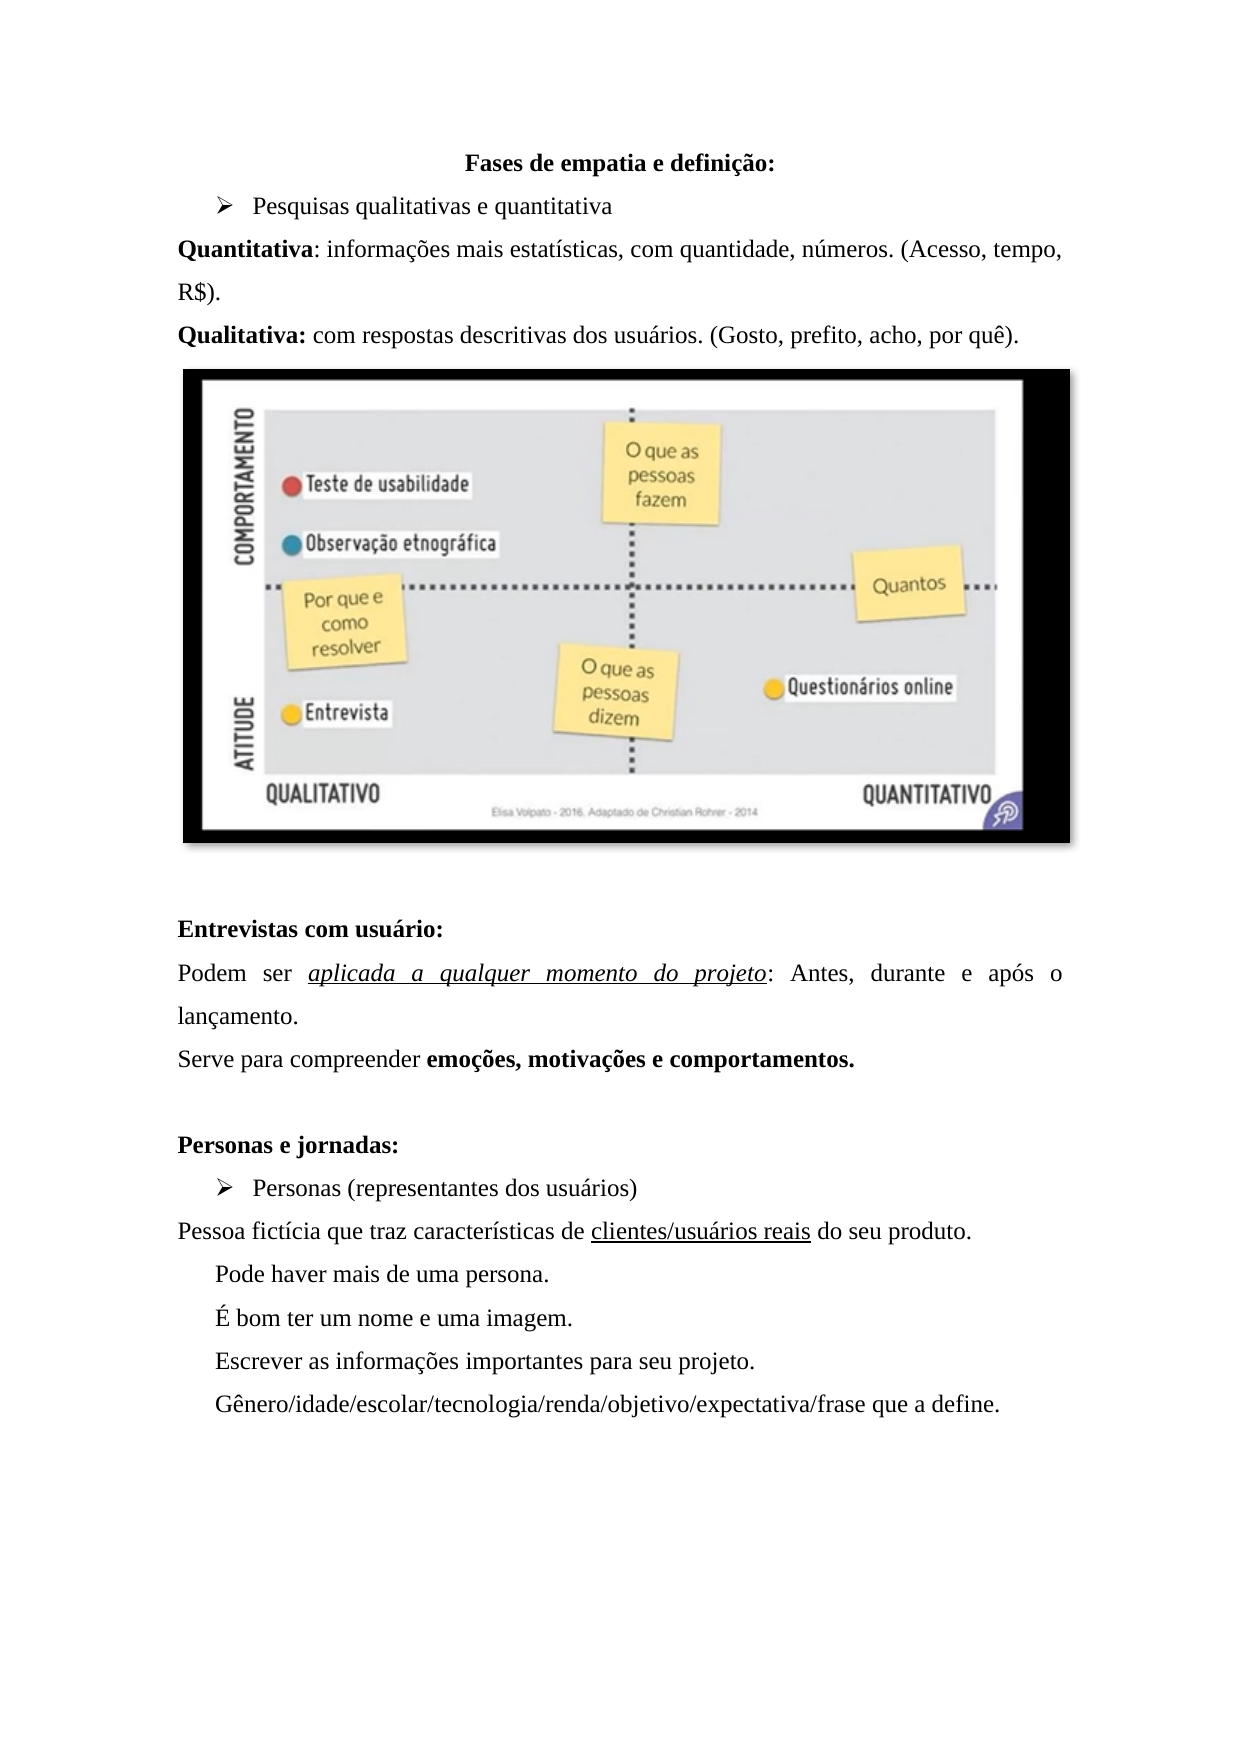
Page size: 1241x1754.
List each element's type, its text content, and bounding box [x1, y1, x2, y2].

list Pesquisas qualitativas e quantitativa [215, 191, 1063, 219]
text Escrever as informações importantes para seu projeto. [177, 1346, 1063, 1374]
text Entrevistas com usuário: [177, 914, 1063, 943]
list Personas (representantes dos usuários) [215, 1173, 1063, 1202]
picture [183, 369, 1070, 843]
text Quantitativa: informações mais estatísticas, com quantidade, números. (Acesso, tempo, R$). [177, 234, 1063, 306]
text É bom ter um nome e uma imagem. [177, 1303, 1063, 1331]
text Serve para compreender emoções, motivações e comportamentos. [177, 1044, 1063, 1073]
text Pessoa fictícia que traz características de clientes/usuários reais do seu produto. [177, 1216, 1063, 1245]
text Pode haver mais de uma persona. [177, 1259, 1063, 1288]
text Qualitativa: com respostas descritivas dos usuários. (Gosto, prefito, acho, por quê). [177, 320, 1063, 349]
text Gênero/idade/escolar/tecnologia/renda/objetivo/expectativa/frase que a define. [177, 1389, 1063, 1418]
text Personas e jornadas: [177, 1130, 1063, 1159]
text Fases de empatia e definição: [177, 148, 1063, 176]
text Podem ser aplicada a qualquer momento do projeto: Antes, durante e após o lançamento. [177, 958, 1063, 1029]
